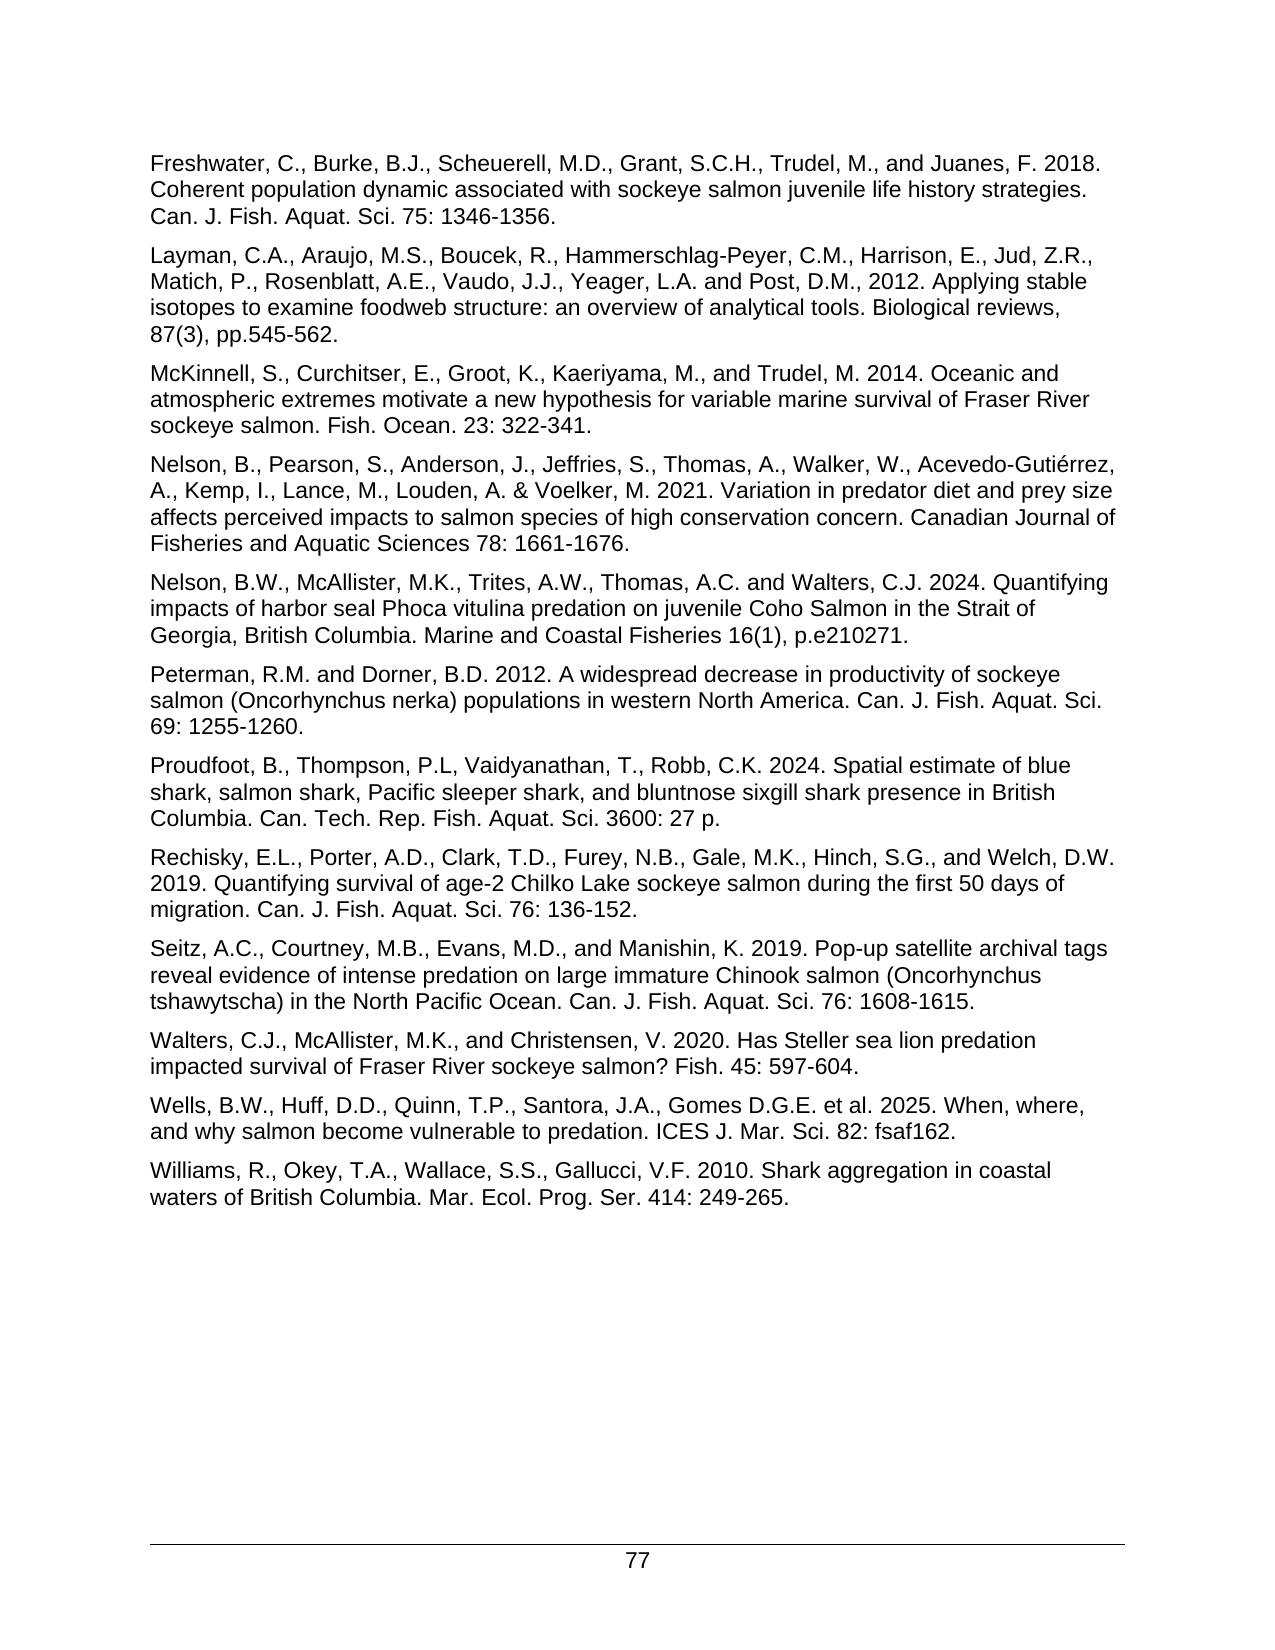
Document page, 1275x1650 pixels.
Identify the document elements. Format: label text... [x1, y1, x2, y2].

text Walters, C.J., McAllister, M.K., and Christensen, V. 2020. Has Steller sea lion predation impacted survival of Fraser River sockeye salmon? Fish. 45: 597-604. [150, 1027, 1125, 1079]
text Freshwater, C., Burke, B.J., Scheuerell, M.D., Grant, S.C.H., Trudel, M., and Juanes, F. 2018. Coherent population dynamic associated with sockeye salmon juvenile life history strategies. Can. J. Fish. Aquat. Sci. 75: 1346-1356. [150, 150, 1125, 229]
text Peterman, R.M. and Dorner, B.D. 2012. A widespread decrease in productivity of sockeye salmon (Oncorhynchus nerka) populations in western North America. Can. J. Fish. Aquat. Sci. 69: 1255-1260. [150, 661, 1125, 739]
text Nelson, B., Pearson, S., Anderson, J., Jeffries, S., Thomas, A., Walker, W., Acevedo-Gutiérrez, A., Kemp, I., Lance, M., Louden, A. & Voelker, M. 2021. Variation in predator diet and prey size affects perceived impacts to salmon species of high conservation concern. Canadian Journal of Fisheries and Aquatic Sciences 78: 1661-1676. [150, 451, 1125, 556]
text Wells, B.W., Huff, D.D., Quinn, T.P., Santora, J.A., Gomes D.G.E. et al. 2025. When, where, and why salmon become vulnerable to predation. ICES J. Mar. Sci. 82: fsaf162. [150, 1092, 1125, 1145]
text McKinnell, S., Curchitser, E., Groot, K., Kaeriyama, M., and Trudel, M. 2014. Oceanic and atmospheric extremes motivate a new hypothesis for variable marine survival of Fraser River sockeye salmon. Fish. Ocean. 23: 322-341. [150, 359, 1125, 438]
text Nelson, B.W., McAllister, M.K., Trites, A.W., Thomas, A.C. and Walters, C.J. 2024. Quantifying impacts of harbor seal Phoca vitulina predation on juvenile Coho Salmon in the Strait of Georgia, British Columbia. Marine and Coastal Fisheries 16(1), p.e210271. [150, 569, 1125, 648]
text Williams, R., Okey, T.A., Wallace, S.S., Gallucci, V.F. 2010. Shark aggregation in coastal waters of British Columbia. Mar. Ecol. Prog. Ser. 414: 249-265. [150, 1157, 1125, 1210]
text Proudfoot, B., Thompson, P.L, Vaidyanathan, T., Robb, C.K. 2024. Spatial estimate of blue shark, salmon shark, Pacific sleeper shark, and bluntnose sixgill shark presence in British Columbia. Can. Tech. Rep. Fish. Aquat. Sci. 3600: 27 p. [150, 752, 1125, 831]
text Seitz, A.C., Courtney, M.B., Evans, M.D., and Manishin, K. 2019. Pop-up satellite archival tags reveal evidence of intense predation on large immature Chinook salmon (Oncorhynchus tshawytscha) in the North Pacific Ocean. Can. J. Fish. Aquat. Sci. 76: 1608-1615. [150, 935, 1125, 1014]
text Rechisky, E.L., Porter, A.D., Clark, T.D., Furey, N.B., Gale, M.K., Hinch, S.G., and Welch, D.W. 2019. Quantifying survival of age-2 Chilko Lake sockeye salmon during the first 50 days of migration. Can. J. Fish. Aquat. Sci. 76: 136-152. [150, 844, 1125, 923]
text Layman, C.A., Araujo, M.S., Boucek, R., Hammerschlag‐Peyer, C.M., Harrison, E., Jud, Z.R., Matich, P., Rosenblatt, A.E., Vaudo, J.J., Yeager, L.A. and Post, D.M., 2012. Applying stable isotopes to examine foodweb structure: an overview of analytical tools. Biological reviews, 87(3), pp.545-562. [150, 242, 1125, 347]
